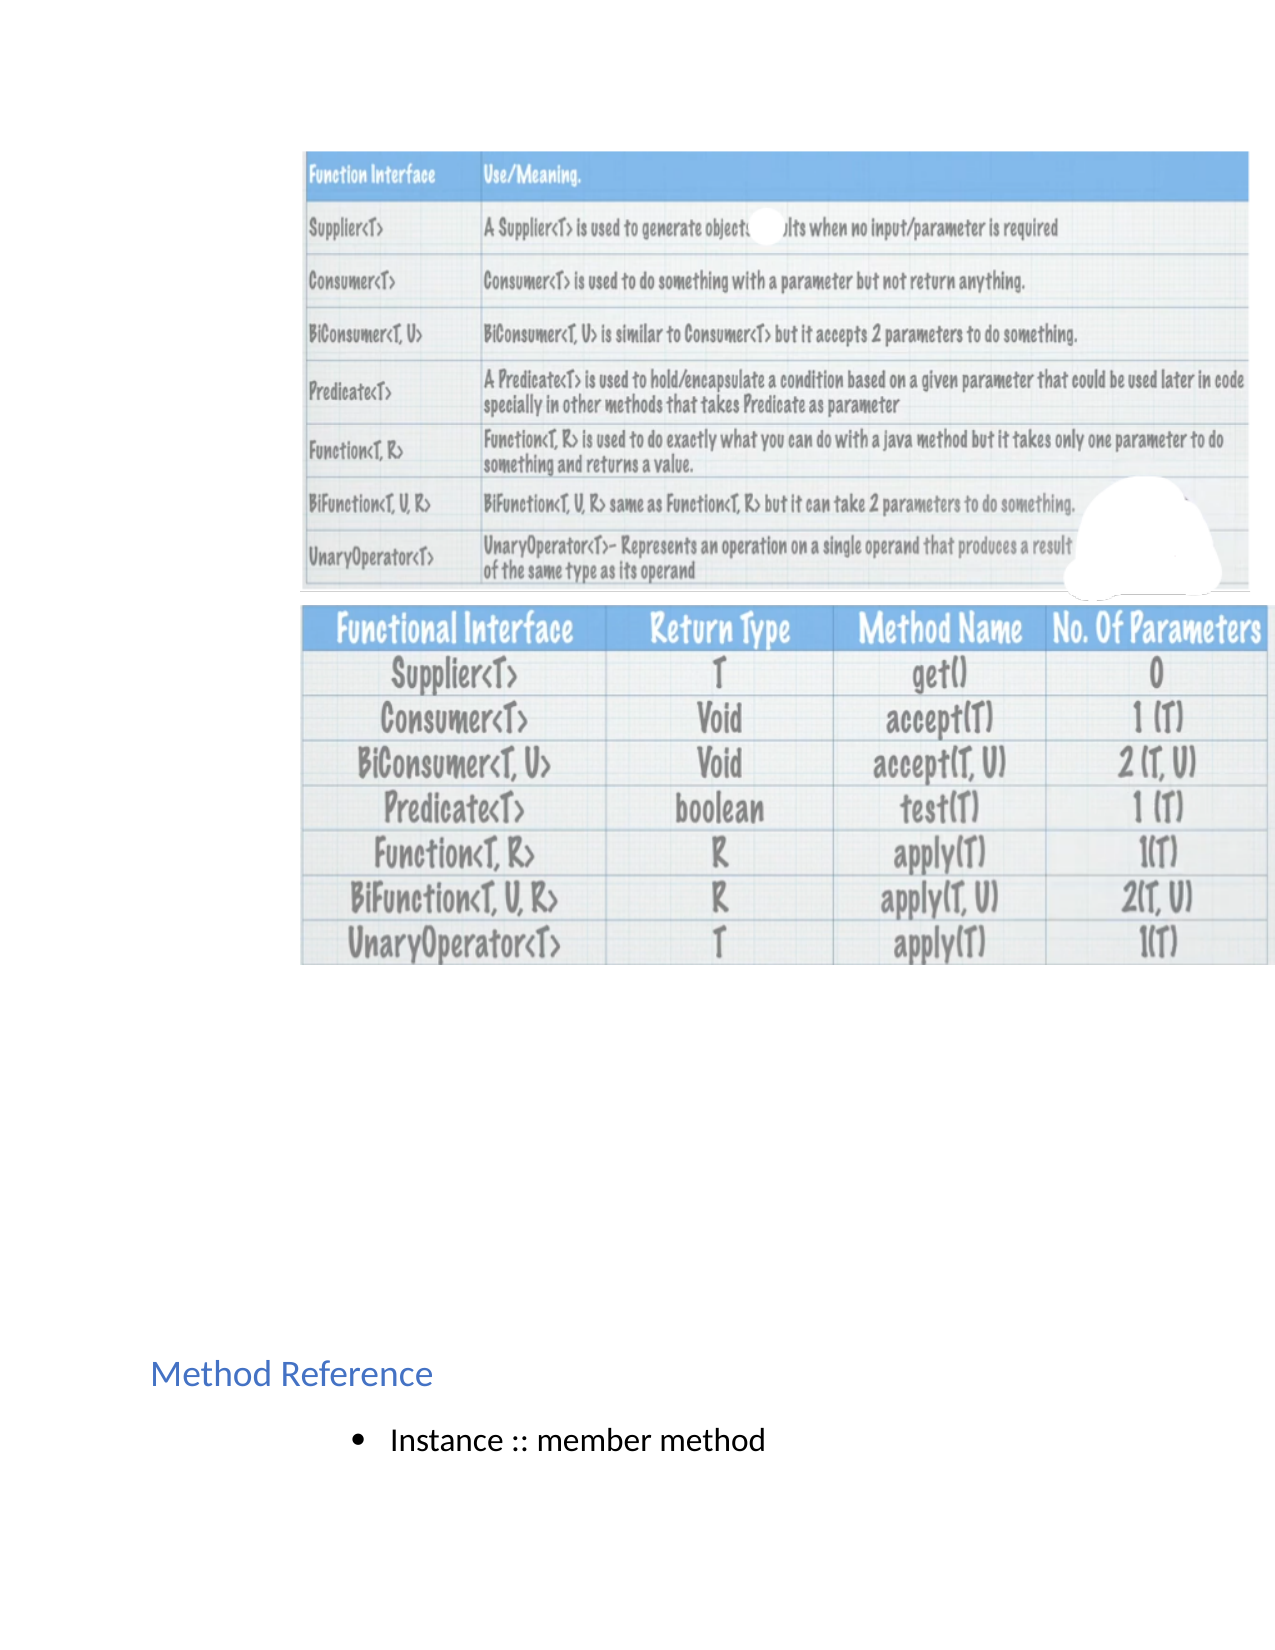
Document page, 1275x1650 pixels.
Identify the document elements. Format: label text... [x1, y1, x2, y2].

picture [300, 150, 1250, 602]
text Method Reference [150, 1350, 1125, 1396]
picture [300, 605, 1275, 965]
list Instance :: member method [352, 1419, 1125, 1460]
